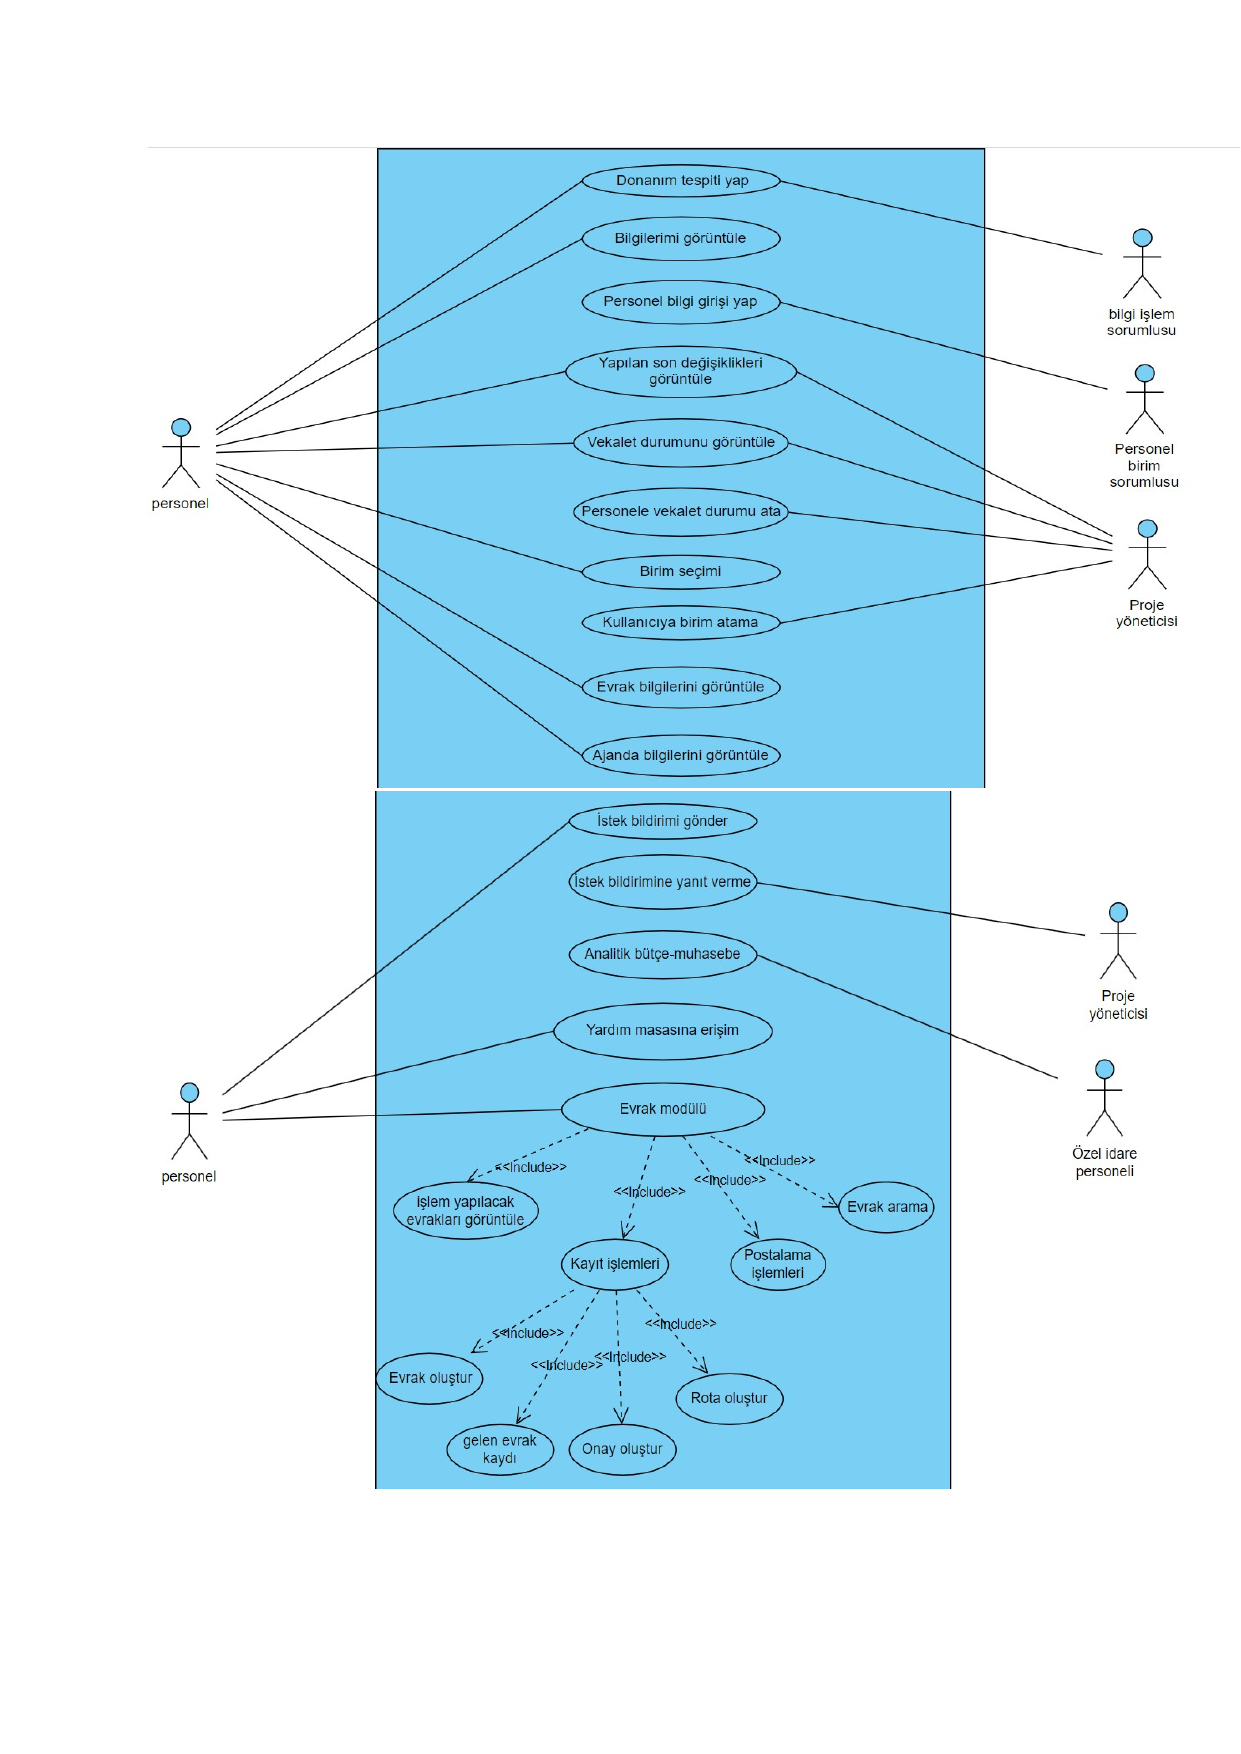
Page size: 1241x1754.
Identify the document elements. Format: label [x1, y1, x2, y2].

picture [147, 147, 1241, 788]
picture [147, 791, 1190, 1489]
